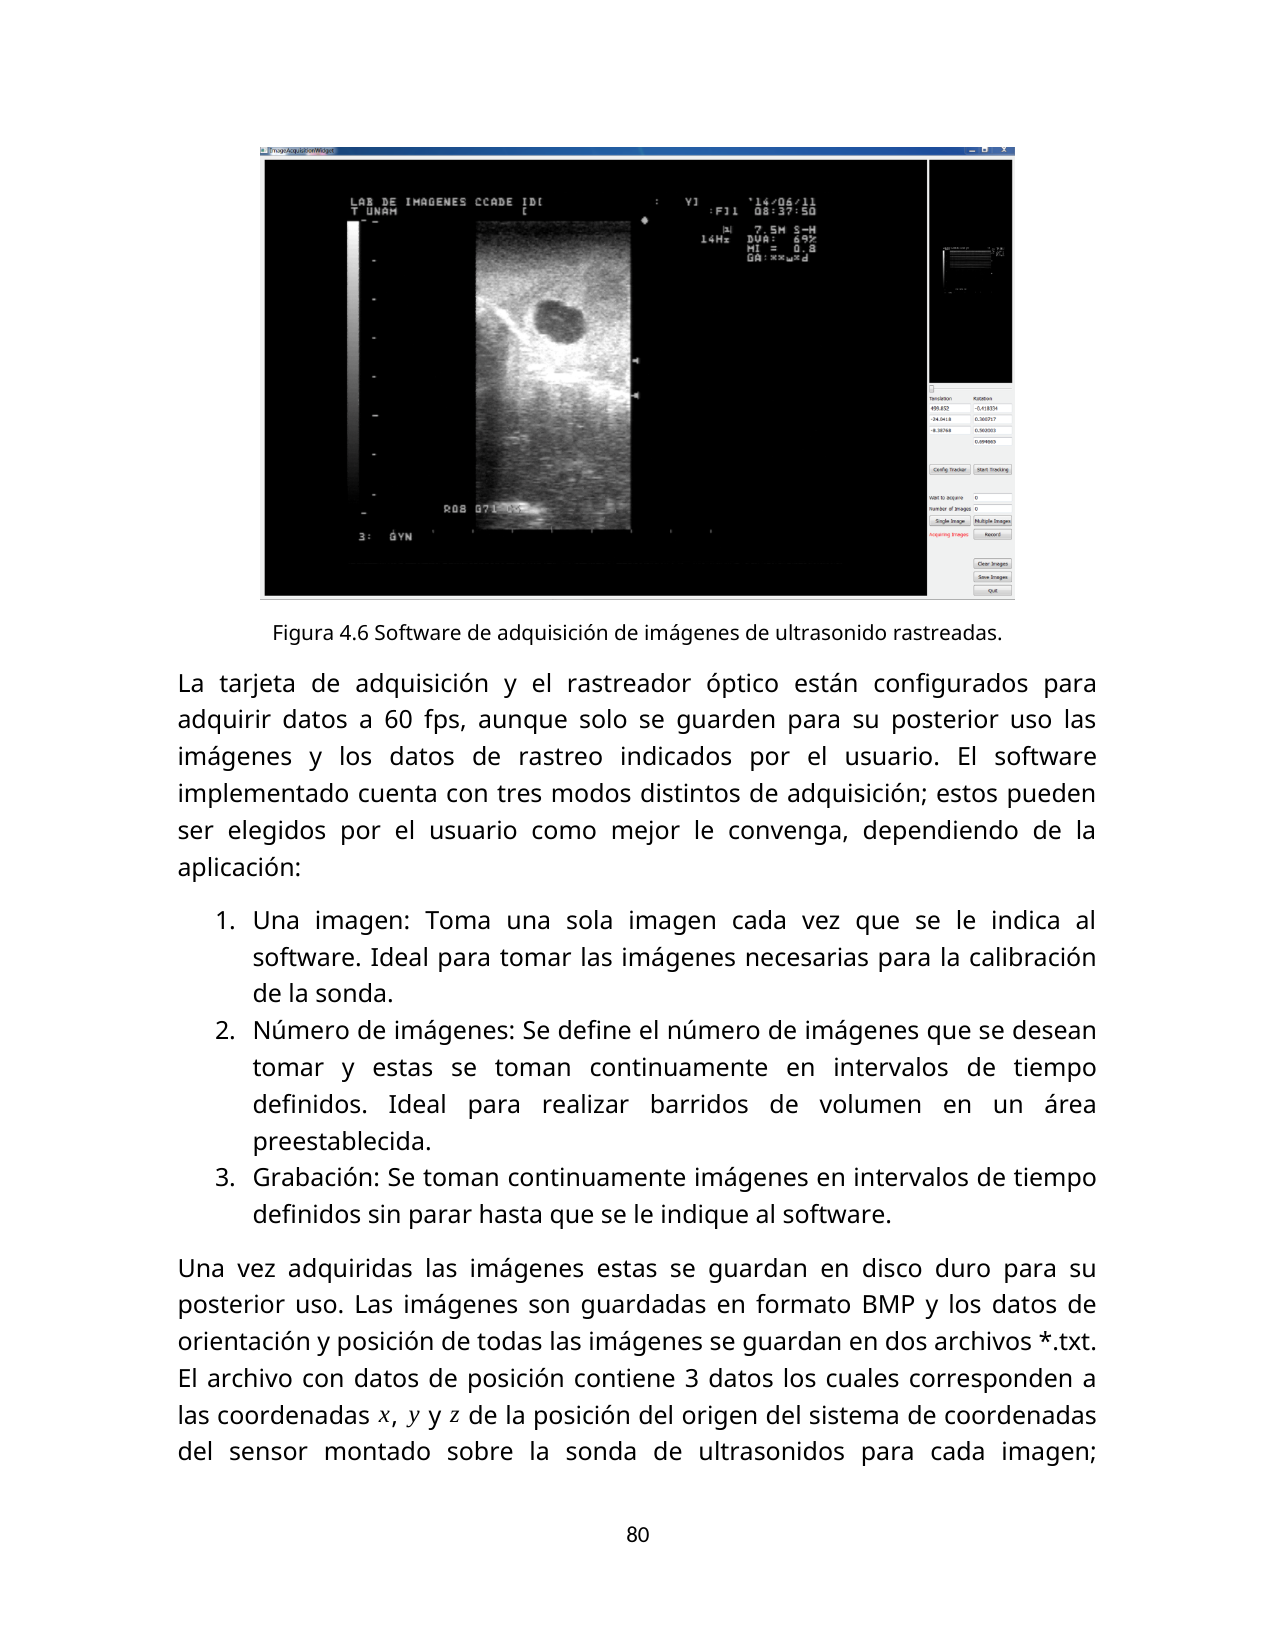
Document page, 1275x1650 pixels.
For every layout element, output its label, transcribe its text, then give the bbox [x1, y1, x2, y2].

text Figura 4.6 Software de adquisición de imágenes de ultrasonido rastreadas. [177, 618, 1098, 646]
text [177, 1250, 1098, 1468]
text La tarjeta de adquisición y el rastreador óptico están configurados para adquirir datos a 60 fps, aunque solo se guarden para su posterior uso las imágenes y los datos de rastreo indicados por el usuario. El software implementado cuenta con tres modos distintos de adquisición; estos pueden ser elegidos por el usuario como mejor le convenga, dependiendo de la aplicación: [177, 665, 1098, 883]
picture [260, 147, 1015, 600]
list Grabación: Se toman continuamente imágenes en intervalos de tiempo definidos sin parar hasta que se le indique al software. [215, 1160, 1098, 1231]
list Una imagen: Toma una sola imagen cada vez que se le indica al software. Ideal para tomar las imágenes necesarias para la calibración de la sonda. [215, 903, 1098, 1010]
list Número de imágenes: Se define el número de imágenes que se desean tomar y estas se toman continuamente en intervalos de tiempo definidos. Ideal para realizar barridos de volumen en un área preestablecida. [215, 1013, 1098, 1157]
